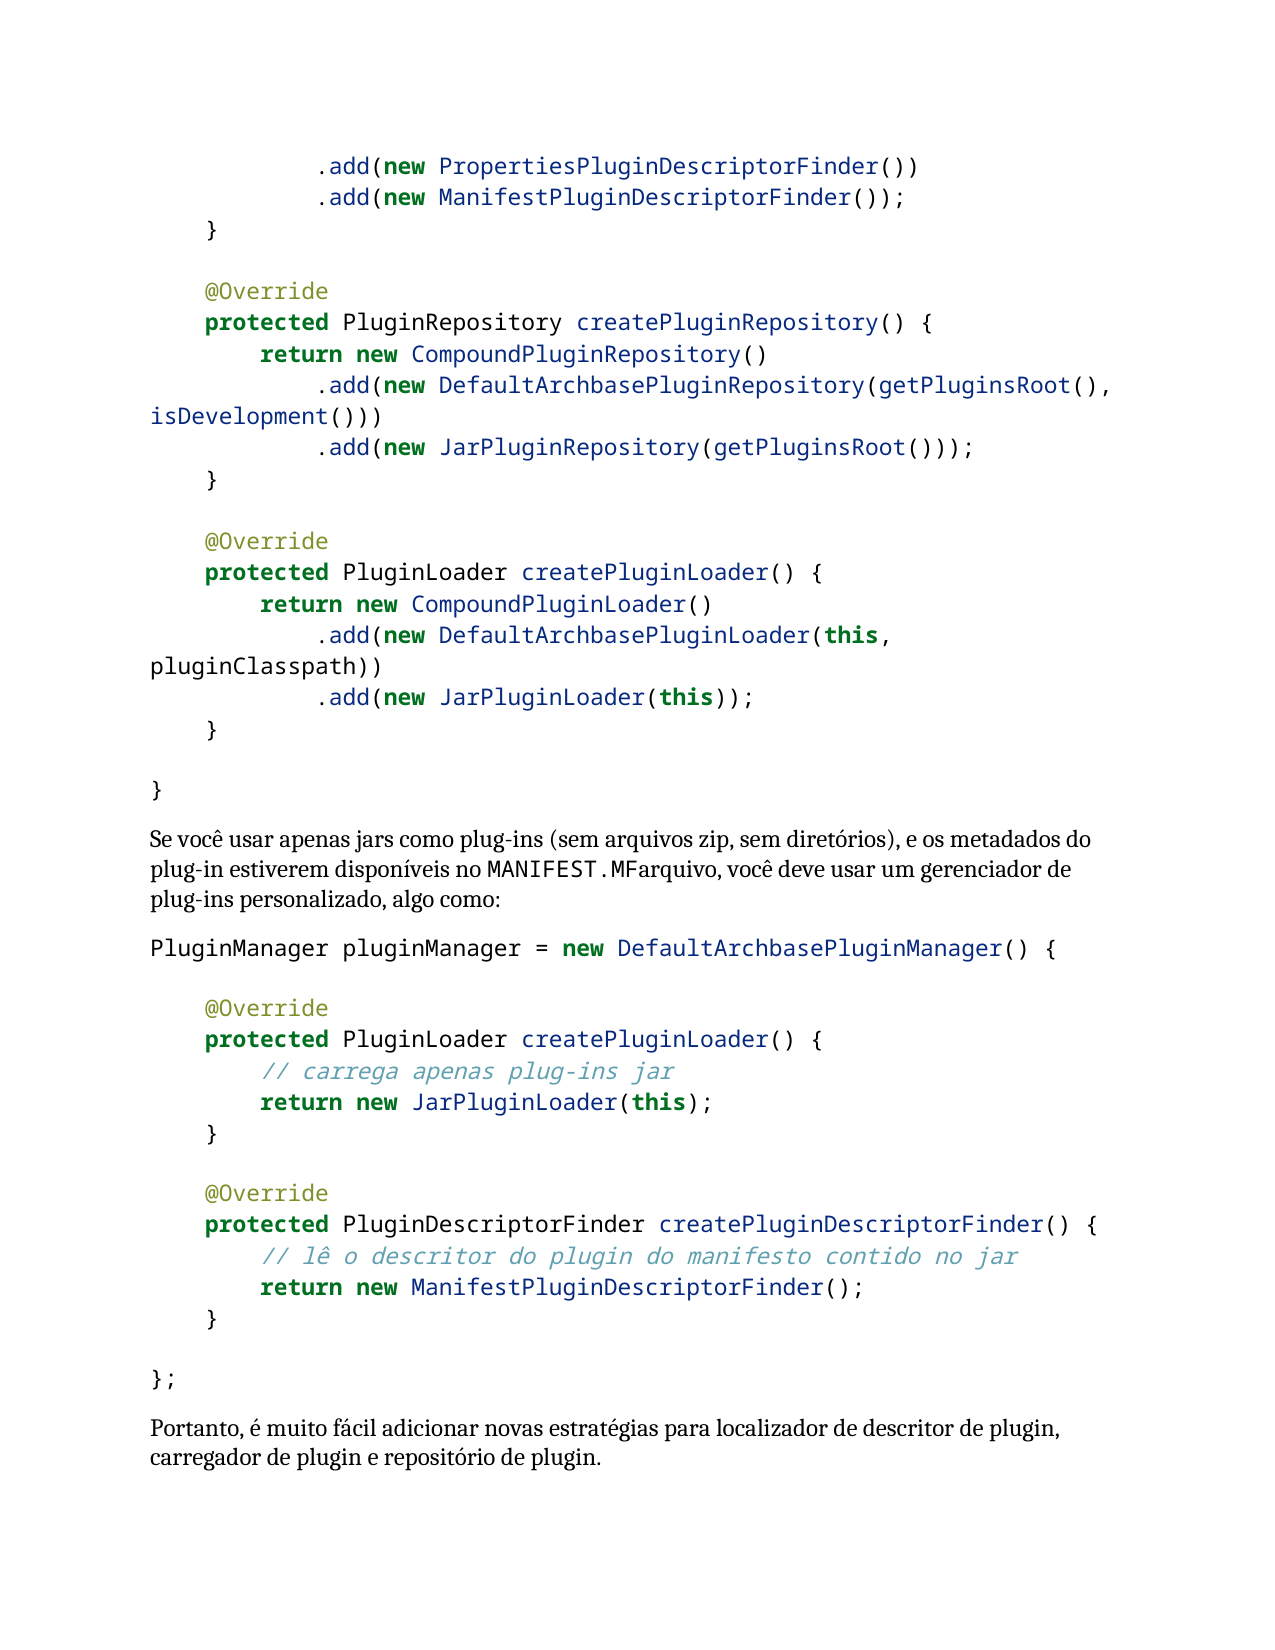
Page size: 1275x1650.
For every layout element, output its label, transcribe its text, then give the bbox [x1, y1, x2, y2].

text Se você usar apenas jars como plug-ins (sem arquivos zip, sem diretórios), e os metadados do plug-in estiverem disponíveis no MANIFEST.MFarquivo, você deve usar um gerenciador de plug-ins personalizado, algo como: [150, 824, 1125, 913]
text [150, 150, 1125, 804]
text Portanto, é muito fácil adicionar novas estratégias para localizador de descritor de plugin, carregador de plugin e repositório de plugin. [150, 1414, 1125, 1472]
text PluginManager pluginManager = new DefaultArchbasePluginManager() { @Override protected PluginLoader createPluginLoader() { // carrega apenas plug-ins jar return new JarPluginLoader(this); } @Override protected PluginDescriptorFinder createPluginDescriptorFinder() { // lê o descritor do plugin do manifesto contido no jar return new ManifestPluginDescriptorFinder(); } }; [150, 932, 1125, 1393]
